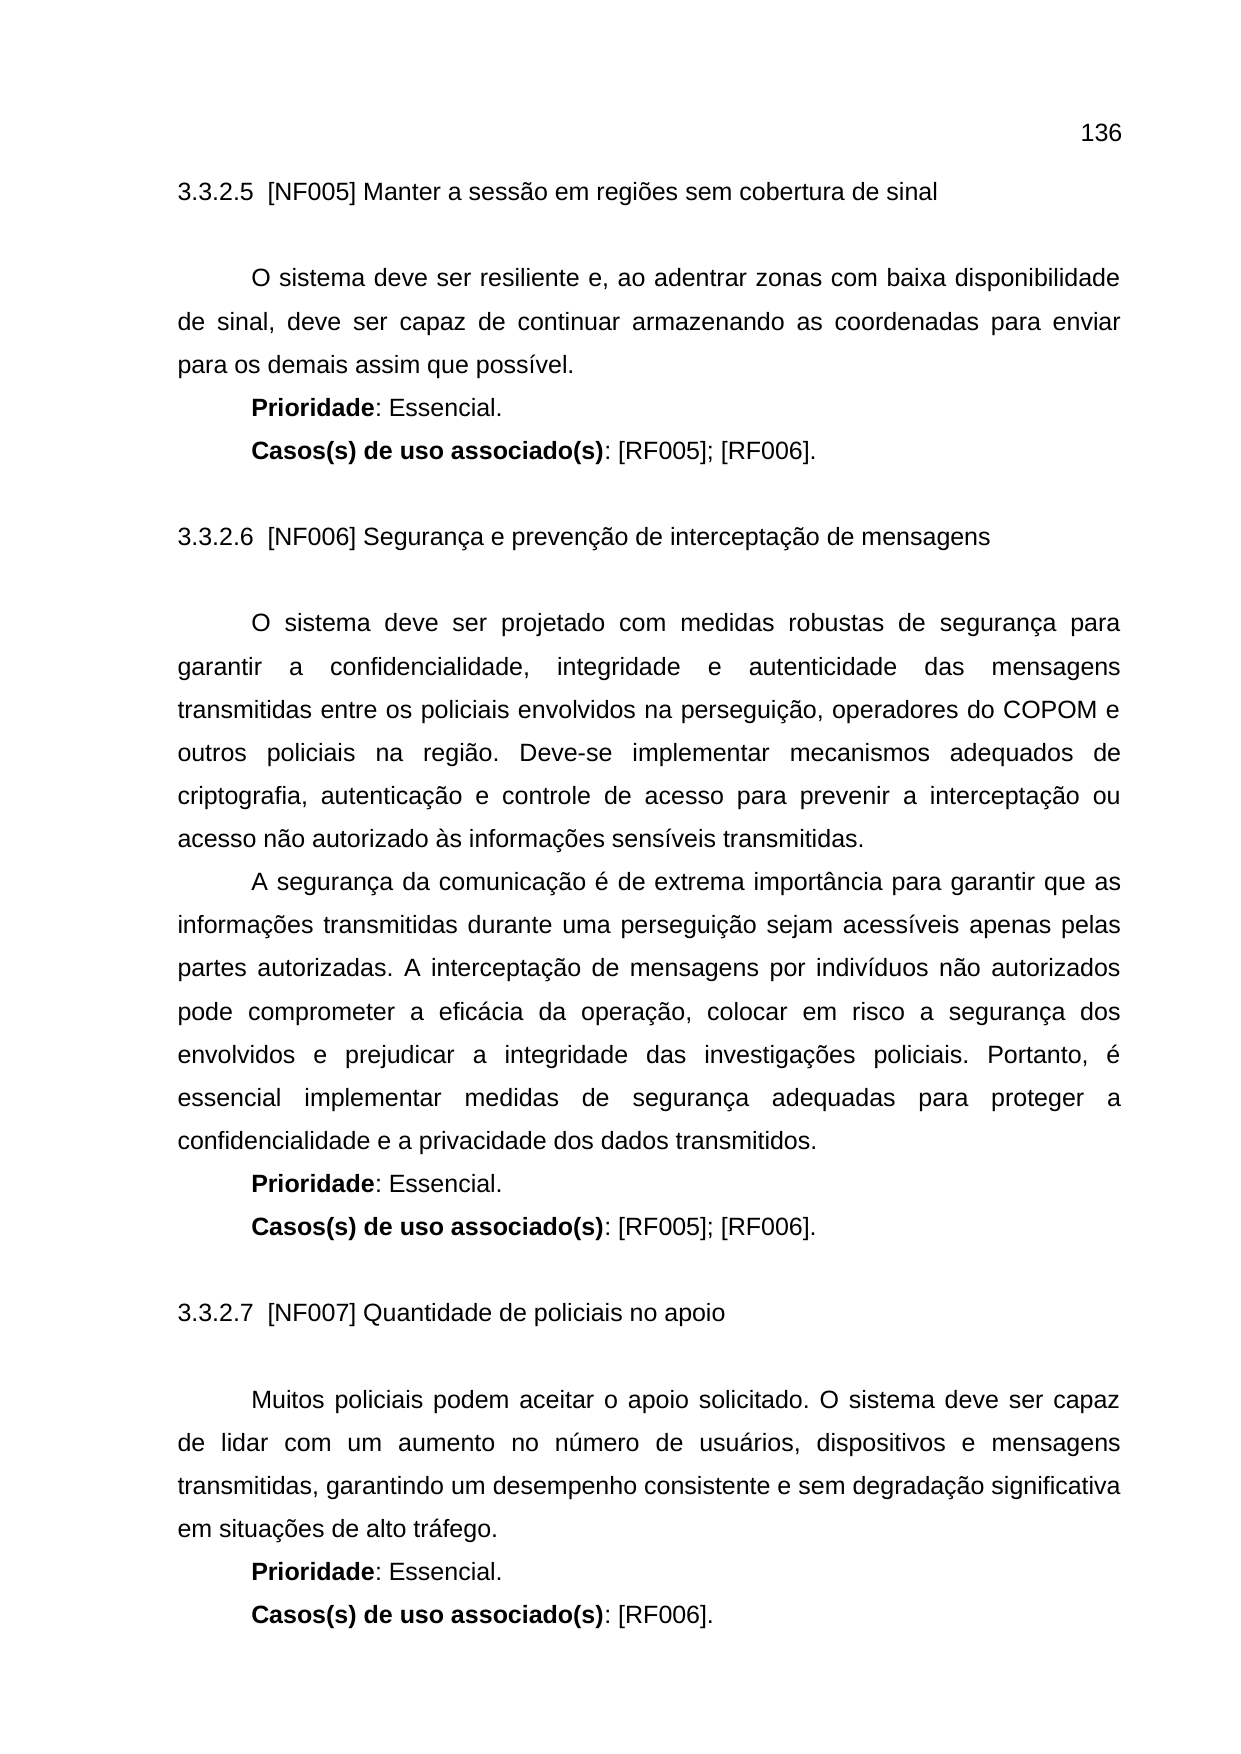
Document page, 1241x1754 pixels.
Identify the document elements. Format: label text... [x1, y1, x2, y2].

text A segurança da comunicação é de extrema importância para garantir que as informações transmitidas durante uma perseguição sejam acessíveis apenas pelas partes autorizadas. A interceptação de mensagens por indivíduos não autorizados pode comprometer a eficácia da operação, colocar em risco a segurança dos envolvidos e prejudicar a integridade das investigações policiais. Portanto, é essencial implementar medidas de segurança adequadas para proteger a confidencialidade e a privacidade dos dados transmitidos. [177, 867, 1122, 1155]
subtitle [NF005] Manter a sessão em regiões sem cobertura de sinal [177, 177, 1122, 206]
text Prioridade: Essencial. [177, 393, 1122, 422]
text Casos(s) de uso associado(s): [RF005]; [RF006]. [177, 436, 1122, 465]
text O sistema deve ser projetado com medidas robustas de segurança para garantir a confidencialidade, integridade e autenticidade das mensagens transmitidas entre os policiais envolvidos na perseguição, operadores do COPOM e outros policiais na região. Deve-se implementar mecanismos adequados de criptografia, autenticação e controle de acesso para prevenir a interceptação ou acesso não autorizado às informações sensíveis transmitidas. [177, 608, 1122, 853]
text Muitos policiais podem aceitar o apoio solicitado. O sistema deve ser capaz de lidar com um aumento no número de usuários, dispositivos e mensagens transmitidas, garantindo um desempenho consistente e sem degradação significativa em situações de alto tráfego. [177, 1385, 1122, 1543]
text Casos(s) de uso associado(s): [RF005]; [RF006]. [177, 1212, 1122, 1241]
text Casos(s) de uso associado(s): [RF006]. [177, 1600, 1122, 1629]
text O sistema deve ser resiliente e, ao adentrar zonas com baixa disponibilidade de sinal, deve ser capaz de continuar armazenando as coordenadas para enviar para os demais assim que possível. [177, 263, 1122, 378]
text Prioridade: Essencial. [177, 1169, 1122, 1198]
text Prioridade: Essencial. [177, 1557, 1122, 1586]
subtitle [NF007] Quantidade de policiais no apoio [177, 1298, 1122, 1327]
subtitle [NF006] Segurança e prevenção de interceptação de mensagens [177, 522, 1122, 551]
